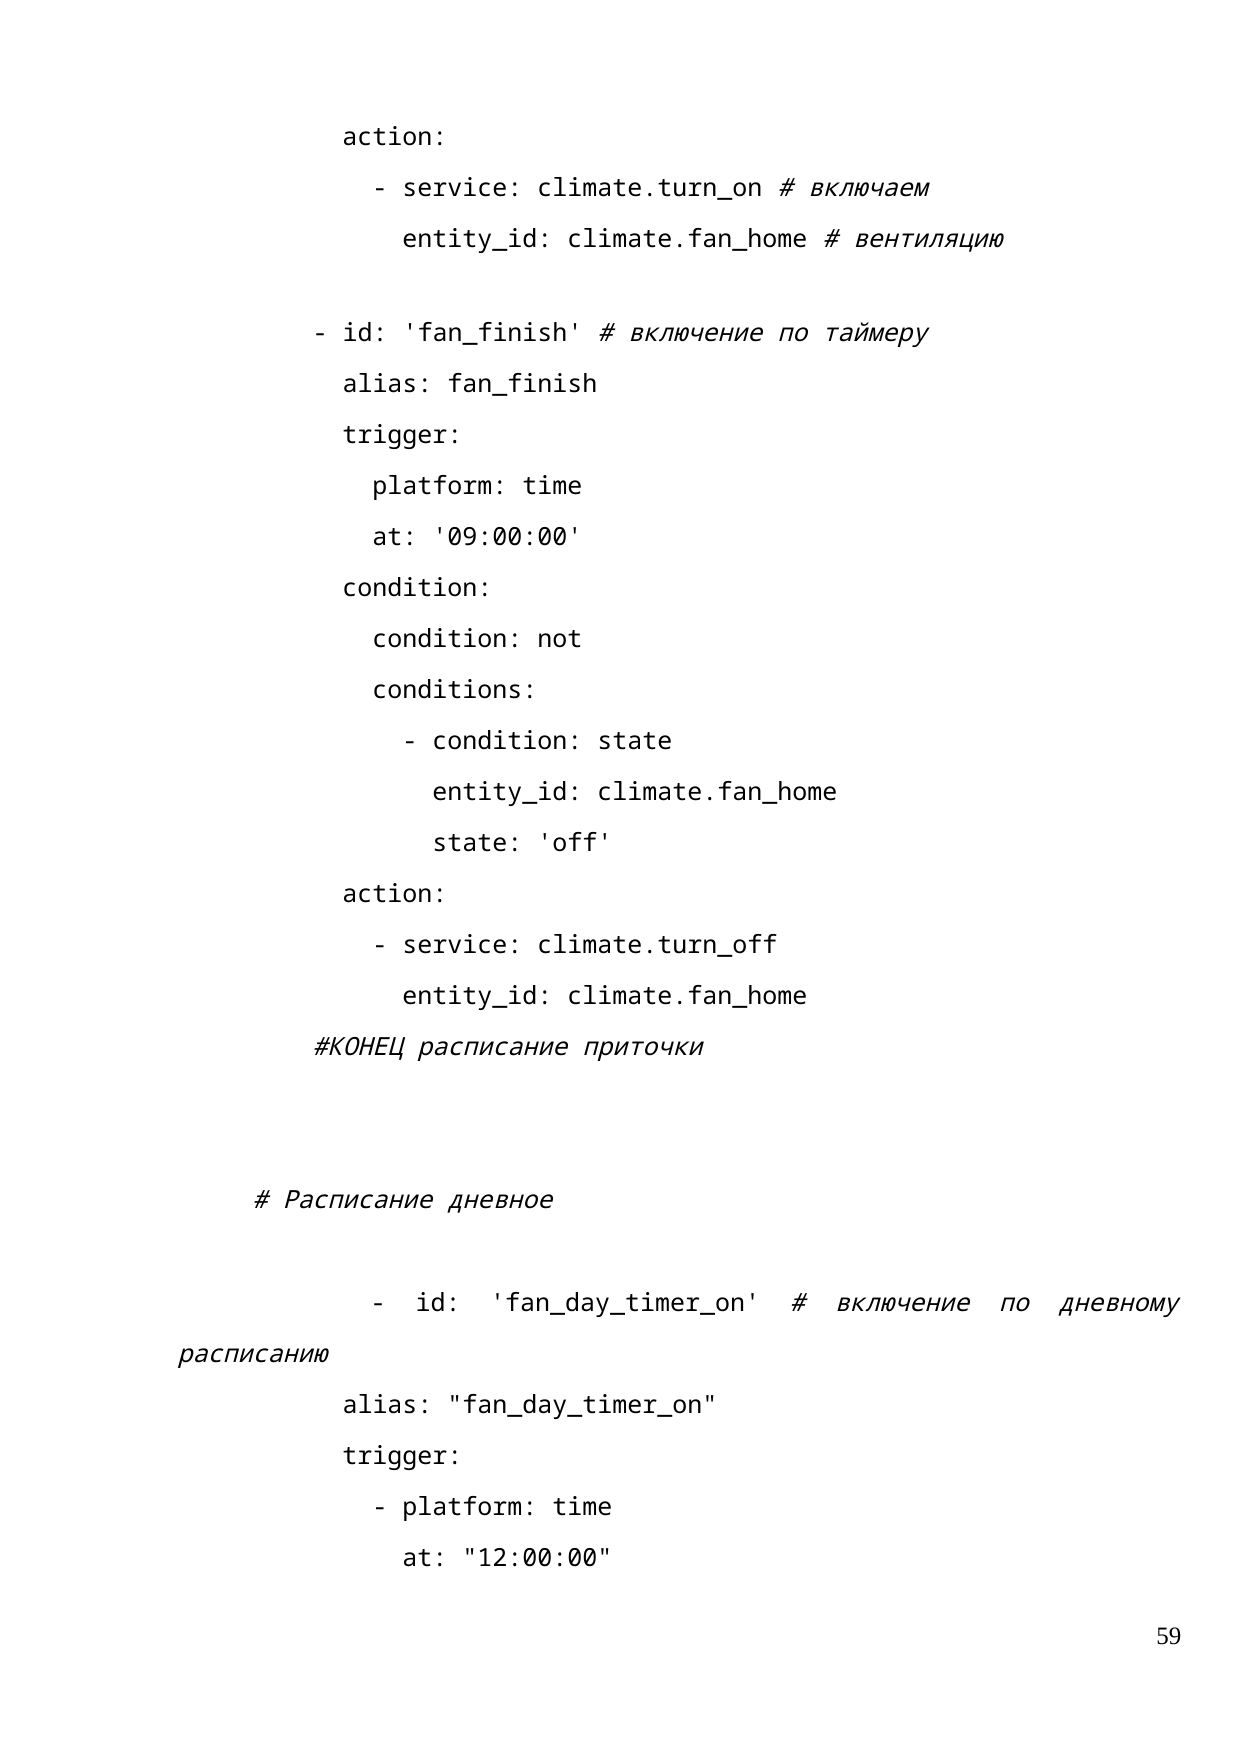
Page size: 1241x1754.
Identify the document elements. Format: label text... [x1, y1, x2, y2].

text alias: fan_finish [177, 365, 1181, 399]
text at: "12:00:00" [177, 1539, 1181, 1573]
text #КОНЕЦ расписание приточки [177, 1029, 1181, 1063]
text action: [177, 876, 1181, 910]
text at: '09:00:00' [177, 518, 1181, 553]
text - service: climate.turn_off [177, 927, 1181, 961]
text # Расписание дневное [177, 1182, 1181, 1216]
text entity_id: climate.fan_home # вентиляцию [177, 220, 1181, 254]
text - id: 'fan_day_timer_on' # включение по дневному расписанию [177, 1284, 1181, 1369]
text conditions: [177, 672, 1181, 706]
text alias: "fan_day_timer_on" [177, 1386, 1181, 1420]
text state: 'off' [177, 825, 1181, 859]
text - id: 'fan_finish' # включение по таймеру [177, 314, 1181, 348]
text - condition: state [177, 723, 1181, 757]
text condition: not [177, 621, 1181, 655]
text condition: [177, 569, 1181, 604]
text - platform: time [177, 1488, 1181, 1522]
text entity_id: climate.fan_home [177, 978, 1181, 1012]
text trigger: [177, 1437, 1181, 1471]
text action: [177, 118, 1181, 152]
text trigger: [177, 416, 1181, 451]
text - service: climate.turn_on # включаем [177, 169, 1181, 203]
text platform: time [177, 467, 1181, 502]
text entity_id: climate.fan_home [177, 774, 1181, 808]
